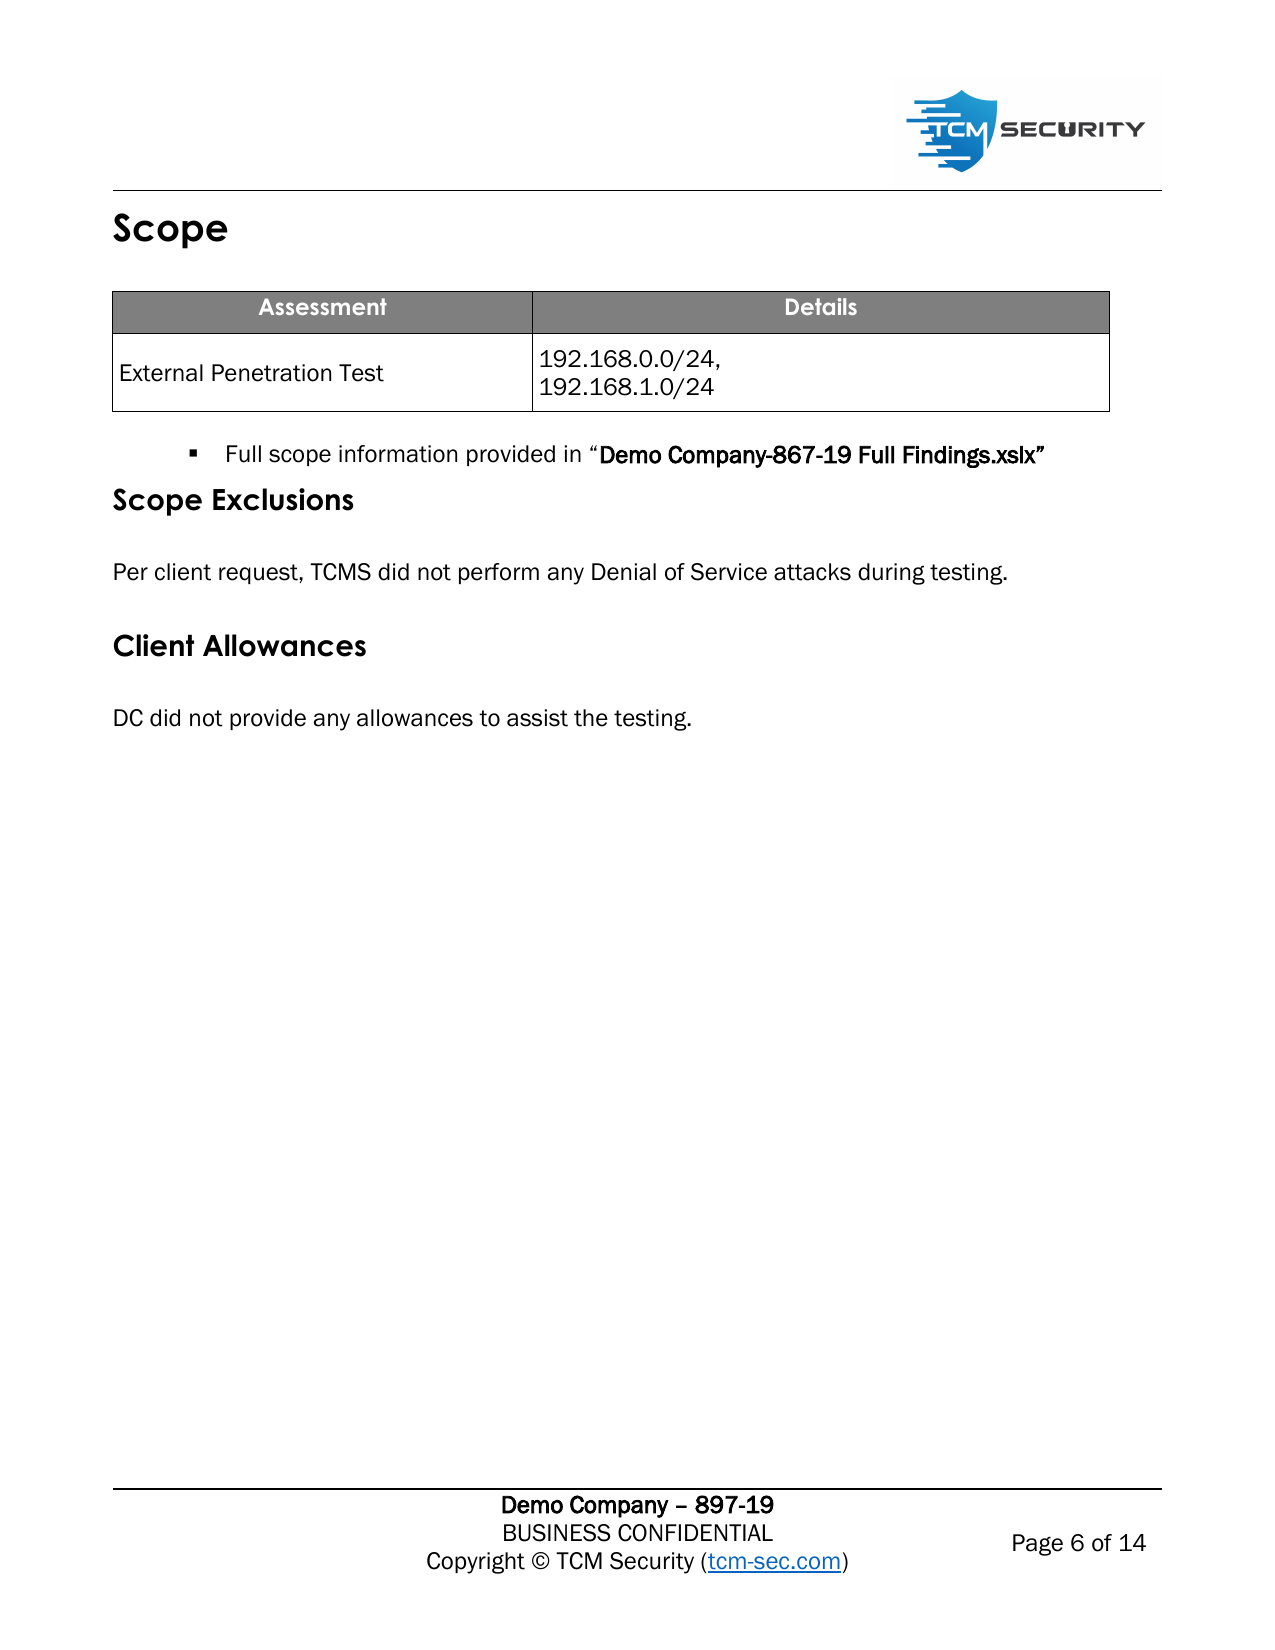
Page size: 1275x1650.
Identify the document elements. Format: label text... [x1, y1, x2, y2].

table_cell 192.168.0.0/24, 192.168.1.0/24 [533, 334, 1109, 411]
text DC did not provide any allowances to assist the testing. [112, 703, 1162, 731]
subtitle Client Allowances [112, 627, 1162, 662]
subtitle Scope Exclusions [112, 481, 1162, 517]
subtitle Scope [112, 204, 1162, 250]
text Per client request, TCMS did not perform any Denial of Service attacks during testing. [112, 557, 1162, 586]
picture [889, 75, 1163, 188]
table_header Assessment [113, 292, 532, 333]
table_header Details [533, 292, 1109, 333]
list Full scope information provided in “Demo Company-867-19 Full Findings.xslx” [187, 440, 1162, 468]
table_cell External Penetration Test [113, 334, 532, 411]
